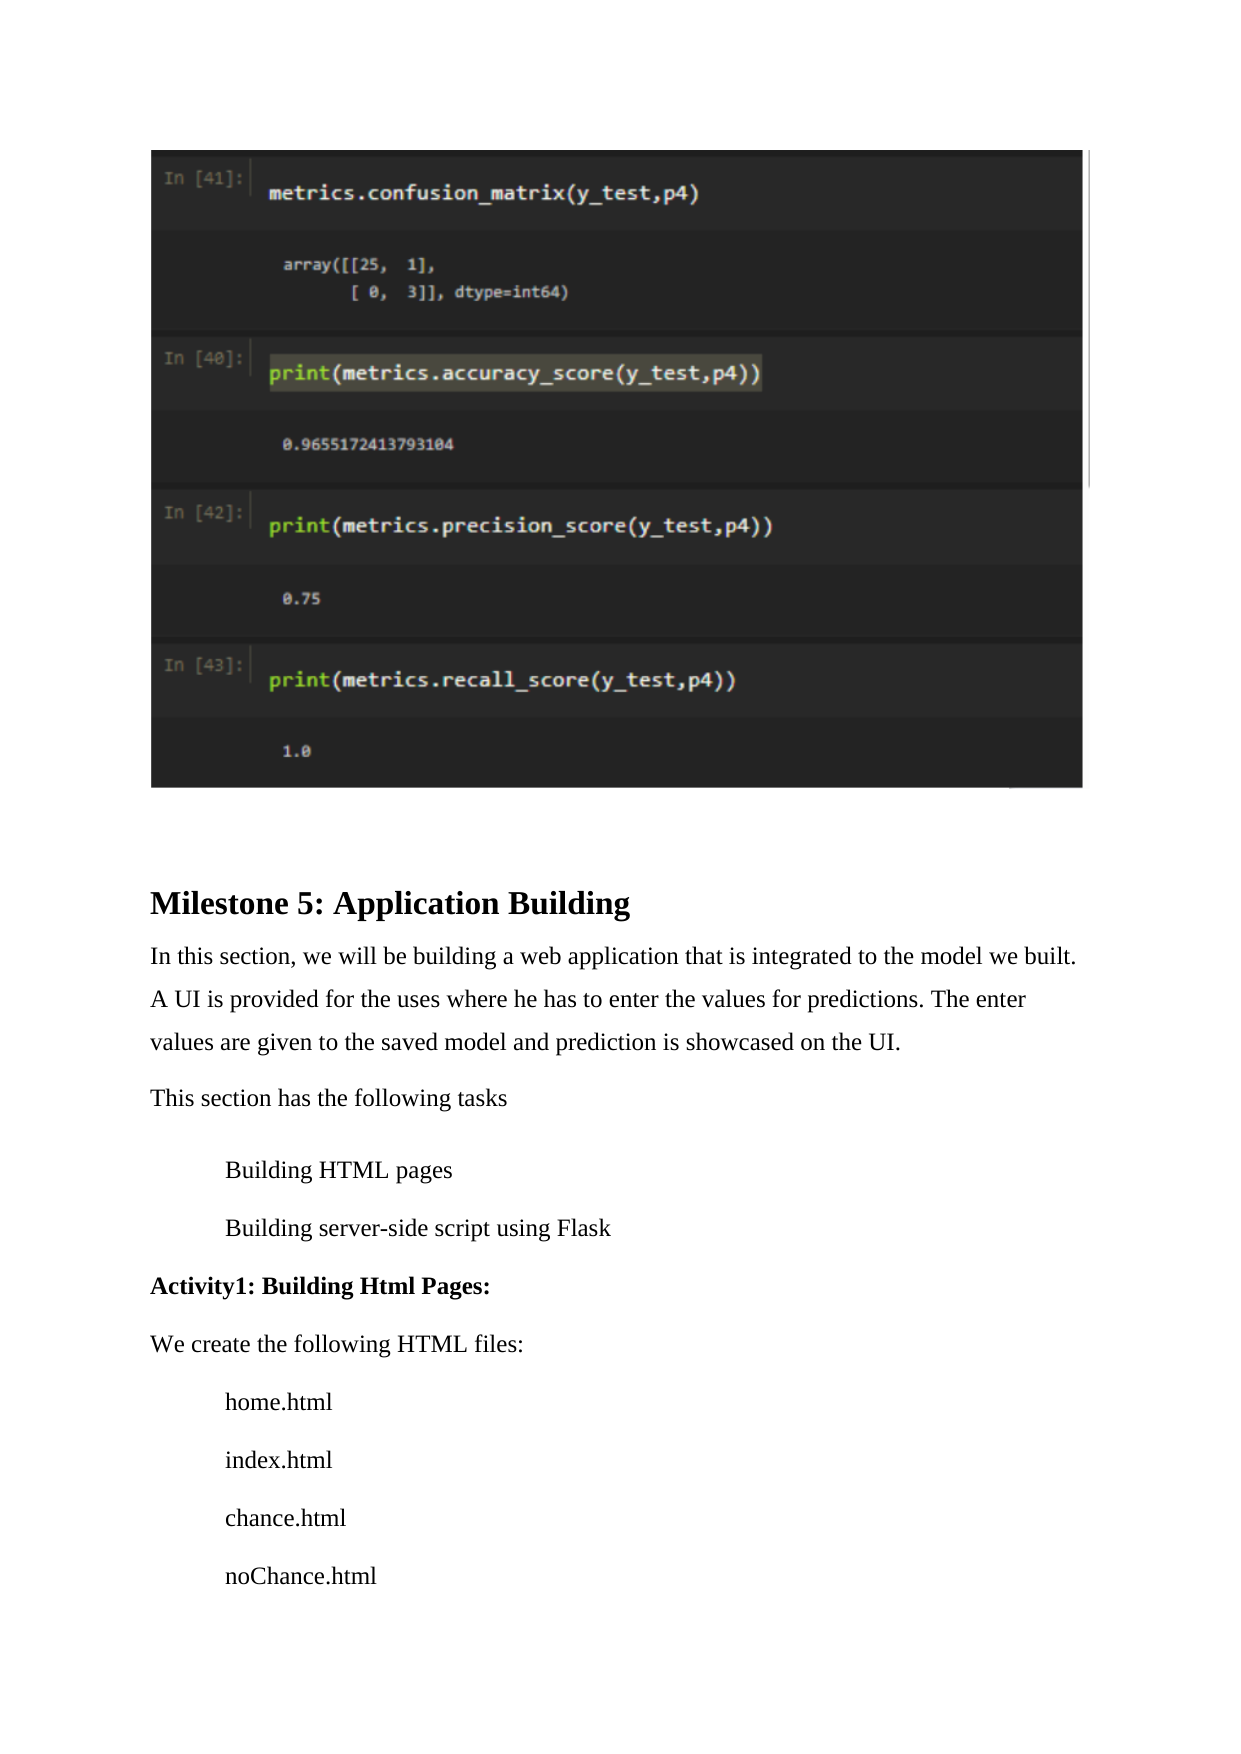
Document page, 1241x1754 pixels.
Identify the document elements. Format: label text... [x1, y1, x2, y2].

text chance.html [225, 1503, 1090, 1532]
text Building HTML pages [225, 1155, 1090, 1184]
text We create the following HTML files: [150, 1329, 1090, 1358]
picture [150, 150, 1090, 789]
text This section has the following tasks [150, 1083, 1090, 1112]
text In this section, we will be building a web application that is integrated to the model we built. A UI is provided for the uses where he has to enter the values for predictions. The enter values are given to the saved model and prediction is showcased on the UI. [150, 941, 1090, 1056]
text Activity1: Building Html Pages: [150, 1271, 1090, 1300]
text noChance.html [225, 1561, 1090, 1589]
subtitle Milestone 5: Application Building [150, 884, 1090, 922]
text home.html [225, 1387, 1090, 1416]
text index.html [225, 1445, 1090, 1474]
text Building server-side script using Flask [225, 1213, 1090, 1242]
